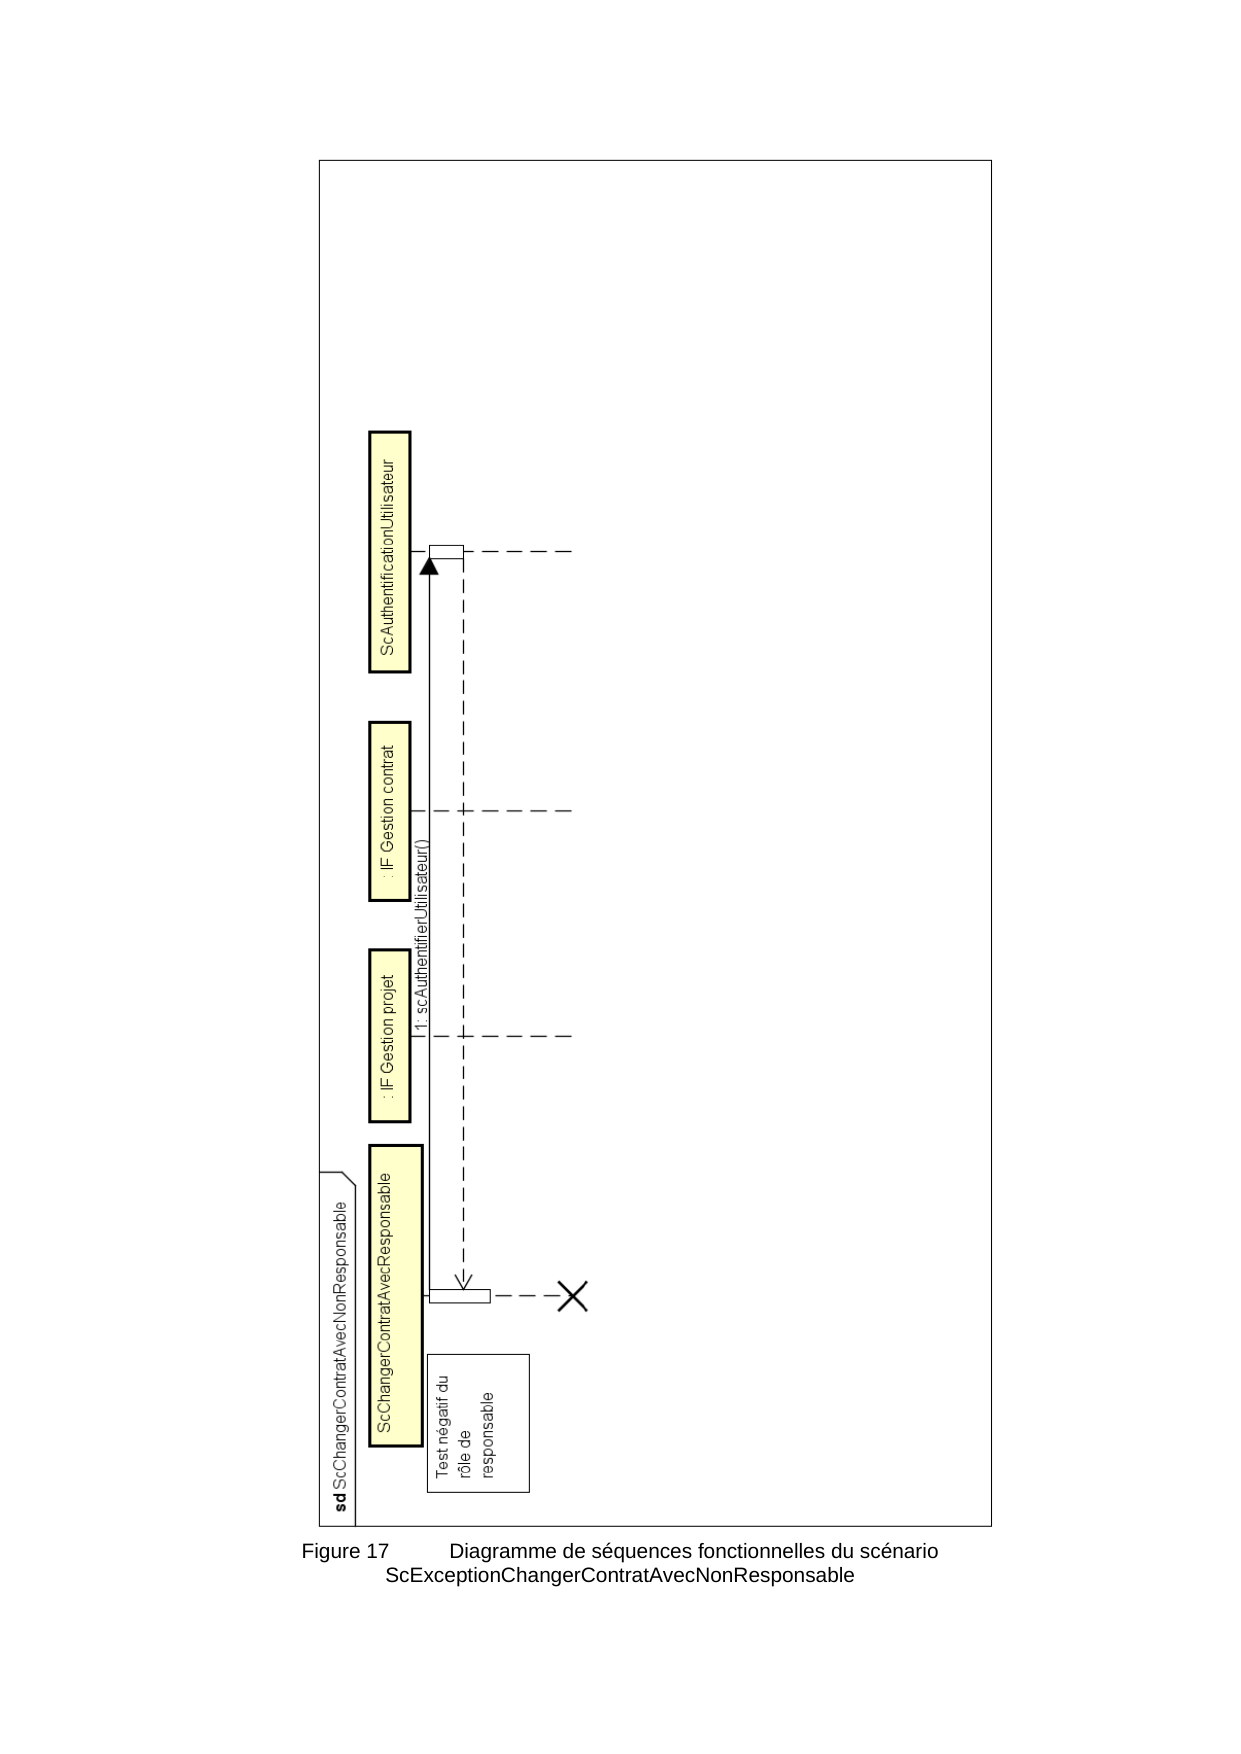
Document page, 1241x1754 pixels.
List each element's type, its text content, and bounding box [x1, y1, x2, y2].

picture [306, 149, 1003, 1538]
